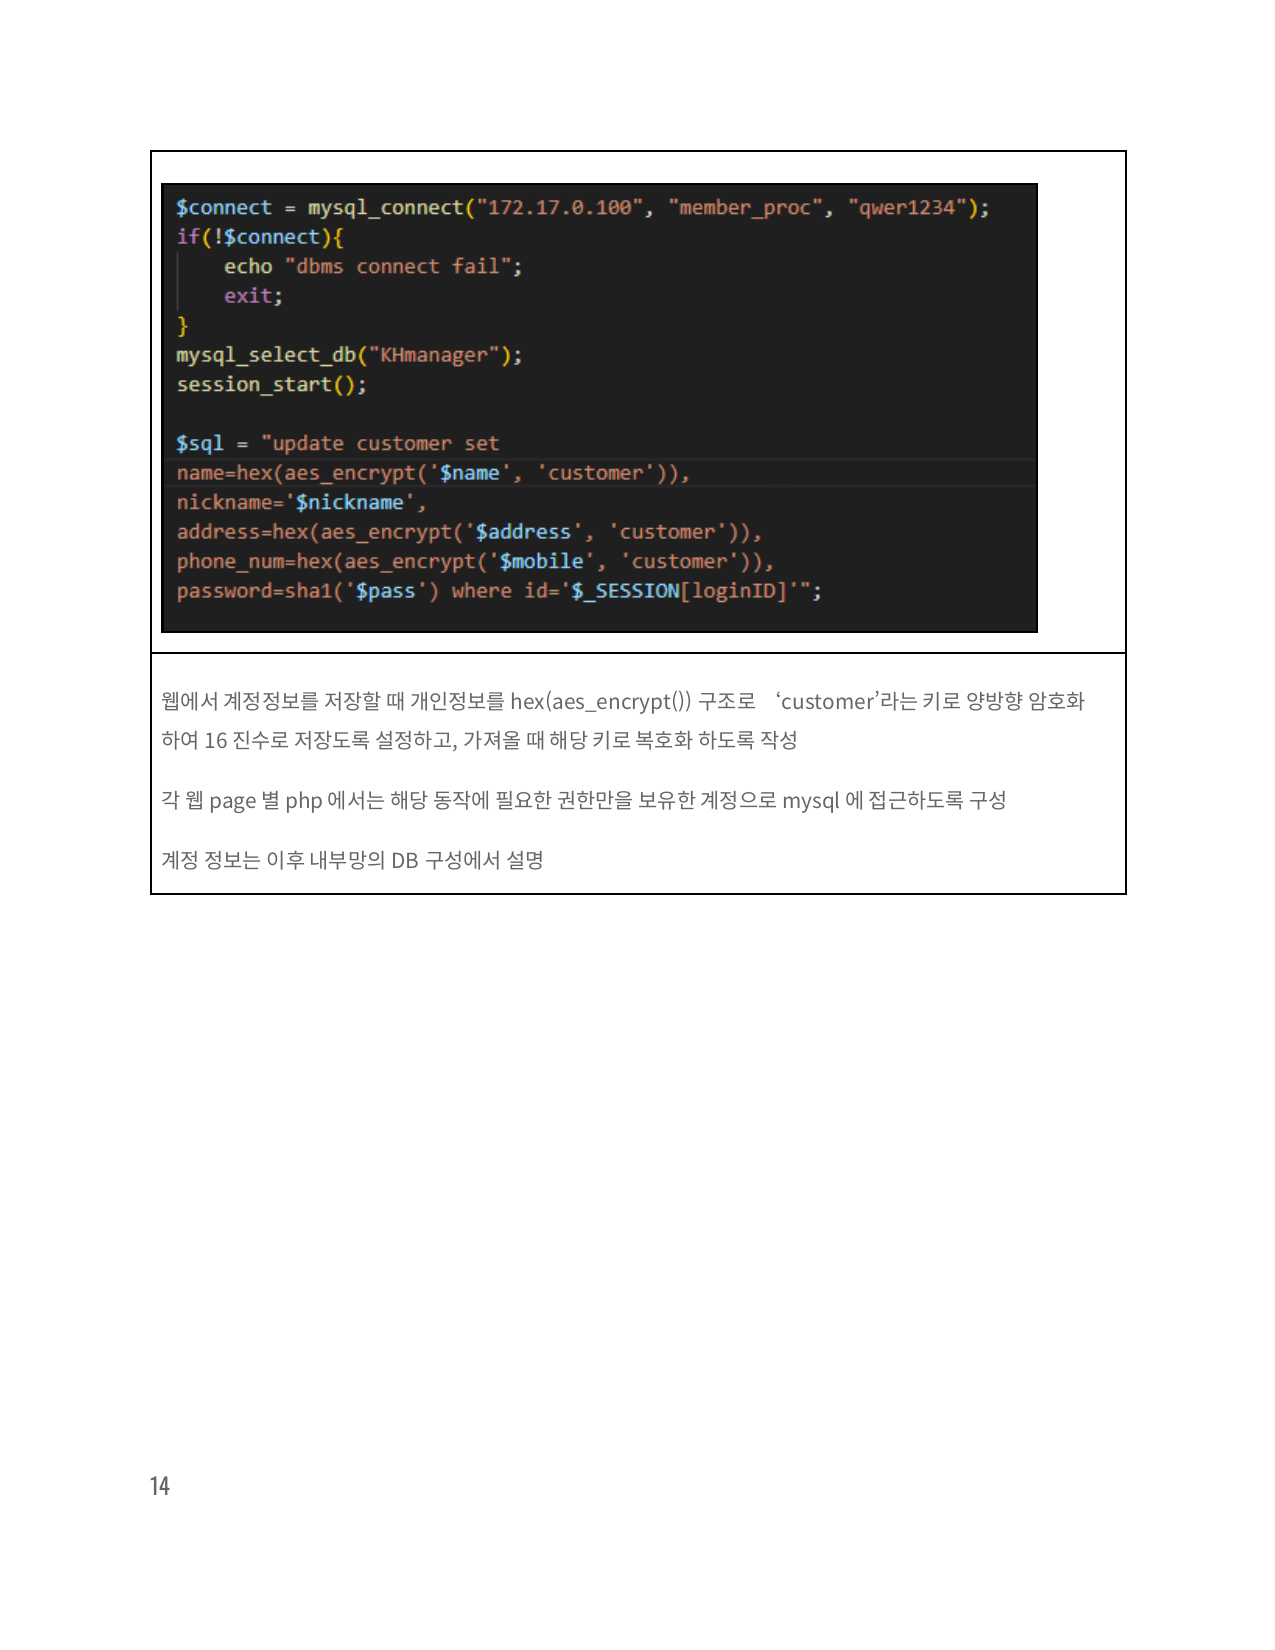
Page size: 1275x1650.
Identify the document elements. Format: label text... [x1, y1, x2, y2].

table_cell [152, 152, 1125, 652]
table_cell 웹에서 계정정보를 저장할 때 개인정보를 hex(aes_encrypt()) 구조로 ‘customer’라는 키로 양방향 암호화 하여 16진수로 저장도록 설정하고, 가져올 때 해당 키로 복호화 하도록 작성 각 웹 page별 php에서는 해당 동작에 필요한 권한만을 보유한 계정으로 mysql에 접근하도록 구성 계정 정보는 이후 내부망의 DB 구성에서 설명 [152, 654, 1125, 893]
picture [164, 185, 1036, 631]
